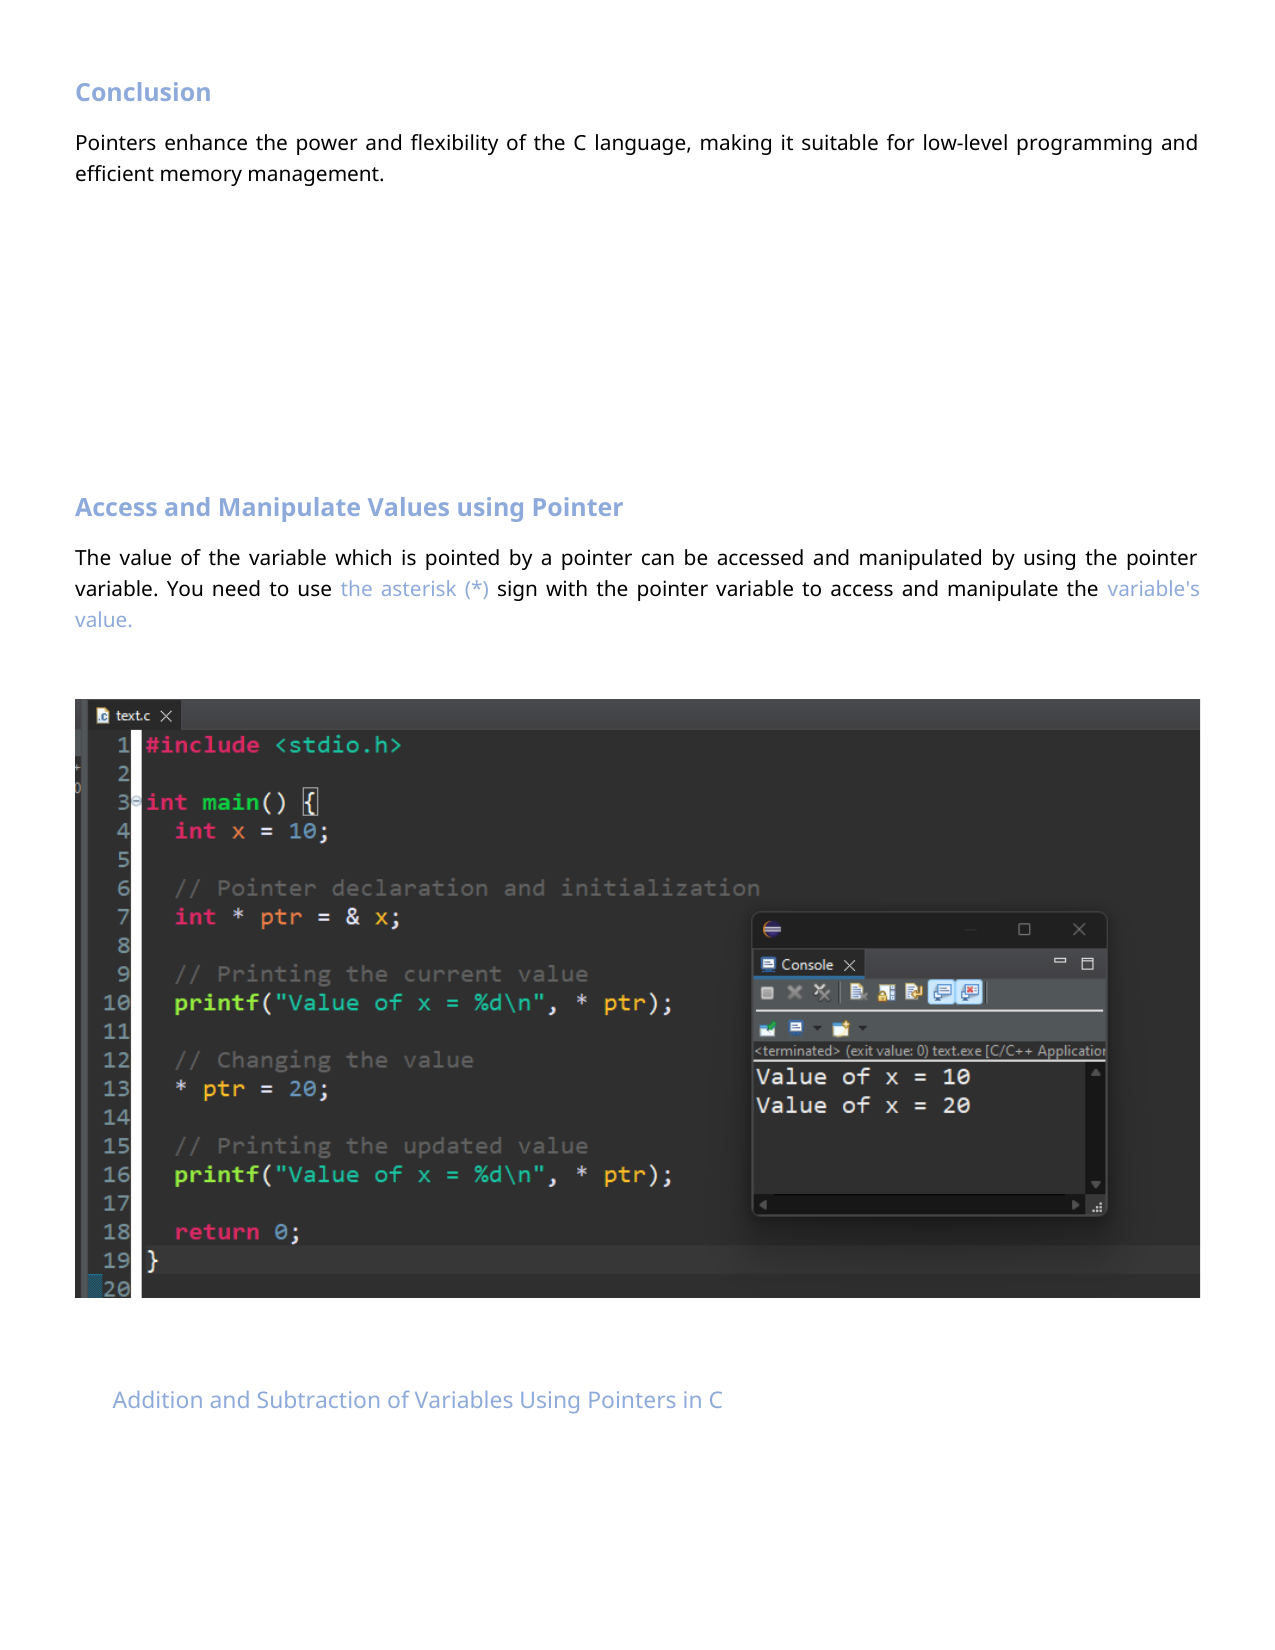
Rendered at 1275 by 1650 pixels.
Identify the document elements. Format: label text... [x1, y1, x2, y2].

text The value of the variable which is pointed by a pointer can be accessed and manipulated by using the pointer variable. You need to use the asterisk (*) sign with the pointer variable to access and manipulate the variable's value. [75, 543, 1200, 633]
subtitle Conclusion [75, 75, 1200, 109]
picture [75, 699, 1200, 1298]
text Pointers enhance the power and flexibility of the C language, making it suitable for low-level programming and efficient memory management. [75, 128, 1200, 187]
subtitle Addition and Subtraction of Variables Using Pointers in C [112, 1384, 1200, 1415]
subtitle Access and Manipulate Values using Pointer [75, 490, 1200, 524]
